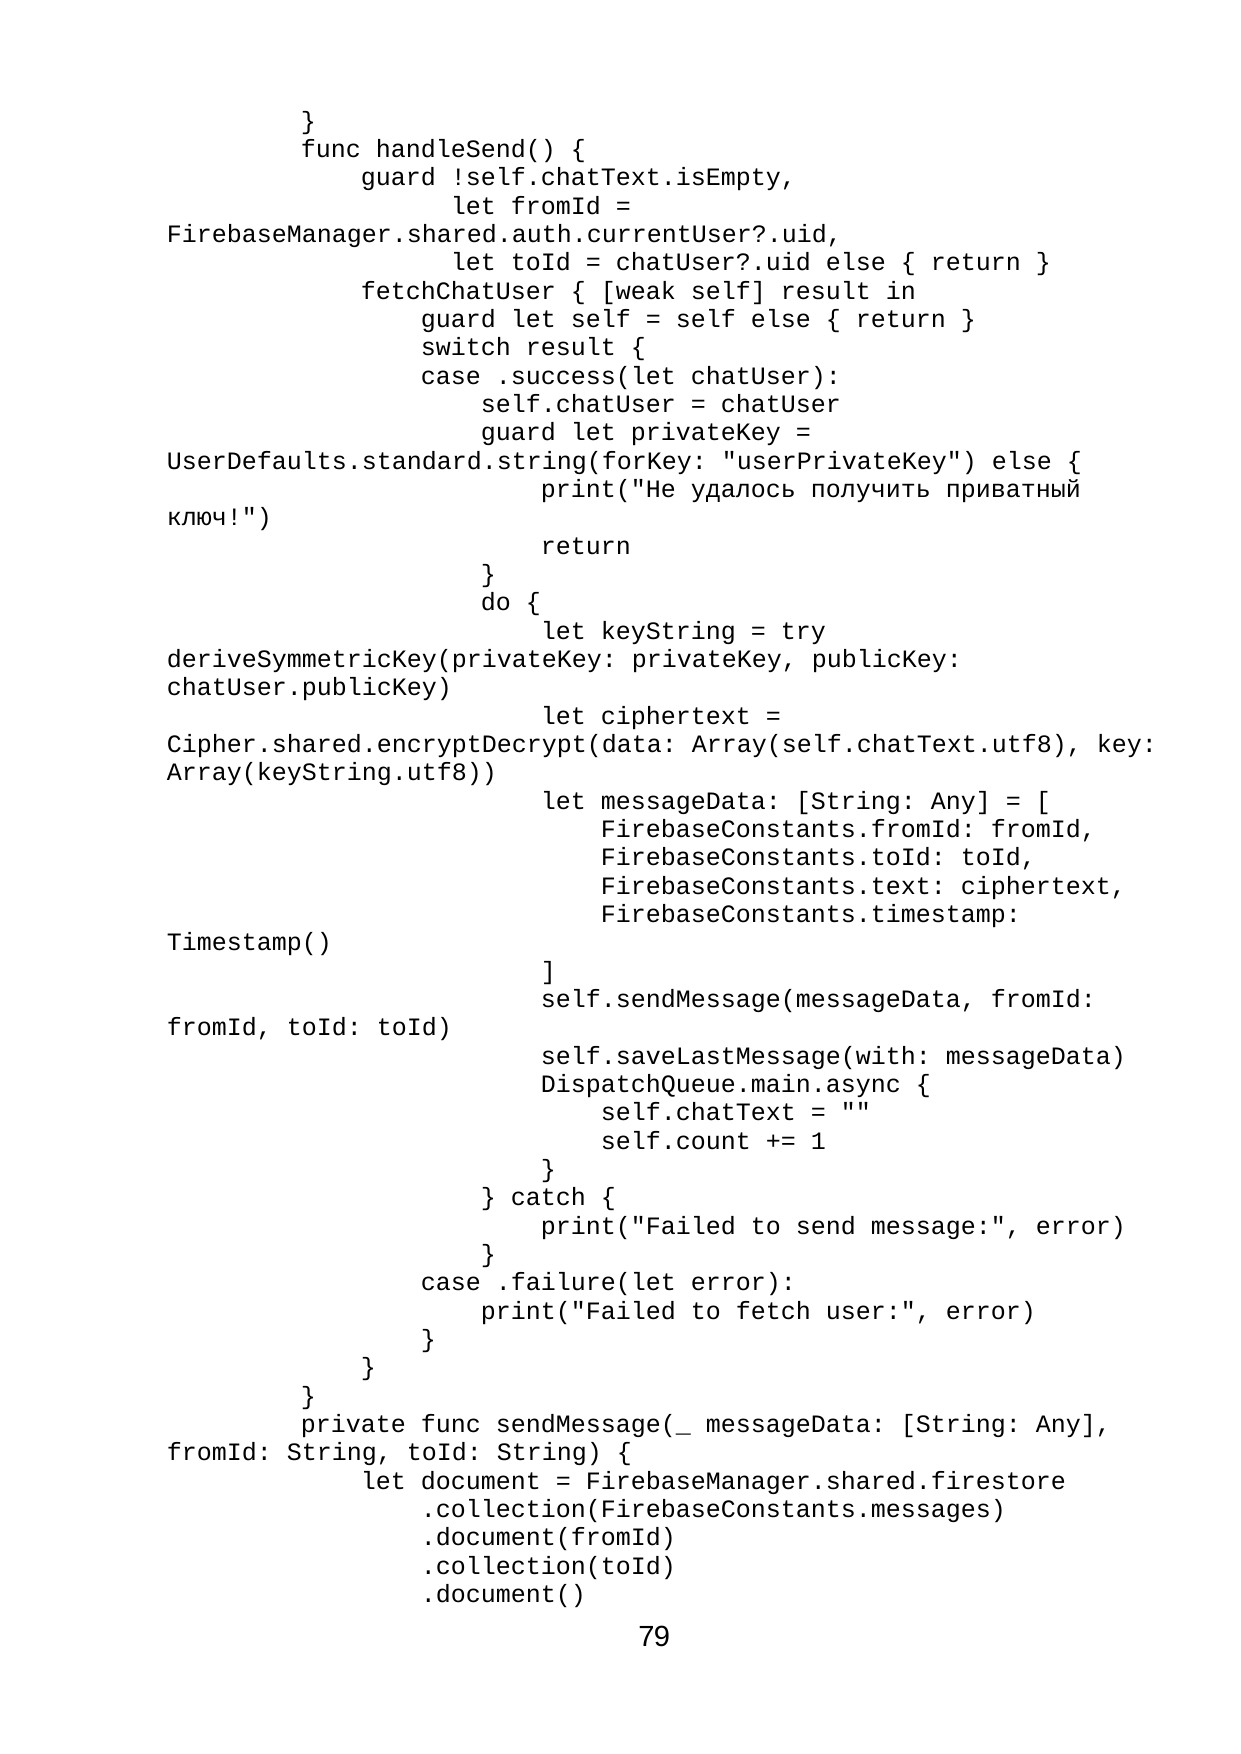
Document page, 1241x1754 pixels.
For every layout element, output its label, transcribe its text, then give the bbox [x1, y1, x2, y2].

text self.chatUser = chatUser [167, 392, 1190, 420]
text self.count += 1 [167, 1128, 1190, 1157]
text guard !self.chatText.isEmpty, [167, 165, 1190, 193]
text } [167, 562, 1190, 590]
text print("Failed to send message:", error) [167, 1213, 1190, 1242]
text print("Не удалось получить приватный ключ!") [167, 477, 1190, 533]
text let document = FirebaseManager.shared.firestore [167, 1468, 1190, 1497]
text let keyString = try deriveSymmetricKey(privateKey: privateKey, publicKey: chatUser.publicKey) [167, 618, 1190, 703]
text FirebaseConstants.toId: toId, [167, 845, 1190, 873]
text let toId = chatUser?.uid else { return } [167, 250, 1190, 278]
text guard let self = self else { return } [167, 307, 1190, 335]
text print("Failed to fetch user:", error) [167, 1298, 1190, 1327]
text let messageData: [String: Any] = [ [167, 788, 1190, 817]
text case .success(let chatUser): [167, 363, 1190, 392]
text } [167, 108, 1190, 137]
text .document(fromId) [167, 1525, 1190, 1553]
text ] [167, 958, 1190, 987]
text private func sendMessage(_ messageData: [String: Any], fromId: String, toId: String) { [167, 1412, 1190, 1468]
text guard let privateKey = UserDefaults.standard.string(forKey: "userPrivateKey") else { [167, 420, 1190, 477]
text .collection(toId) [167, 1553, 1190, 1582]
text } [167, 1383, 1190, 1412]
text switch result { [167, 335, 1190, 363]
text } catch { [167, 1185, 1190, 1213]
text let ciphertext = Cipher.shared.encryptDecrypt(data: Array(self.chatText.utf8), key: Array(keyString.utf8)) [167, 703, 1190, 788]
text case .failure(let error): [167, 1270, 1190, 1298]
text do { [167, 590, 1190, 618]
text FirebaseConstants.timestamp: Timestamp() [167, 902, 1190, 958]
text self.sendMessage(messageData, fromId: fromId, toId: toId) [167, 987, 1190, 1043]
text DispatchQueue.main.async { [167, 1072, 1190, 1100]
text FirebaseConstants.fromId: fromId, [167, 817, 1190, 845]
text FirebaseConstants.text: ciphertext, [167, 873, 1190, 902]
text } [167, 1242, 1190, 1270]
text self.saveLastMessage(with: messageData) [167, 1043, 1190, 1072]
text } [167, 1327, 1190, 1355]
text .document() [167, 1582, 1190, 1610]
text } [167, 1355, 1190, 1383]
text self.chatText = "" [167, 1100, 1190, 1128]
text func handleSend() { [167, 137, 1190, 165]
text .collection(FirebaseConstants.messages) [167, 1497, 1190, 1525]
text let fromId = FirebaseManager.shared.auth.currentUser?.uid, [167, 193, 1190, 250]
text return [167, 533, 1190, 562]
text fetchChatUser { [weak self] result in [167, 278, 1190, 307]
text } [167, 1157, 1190, 1185]
